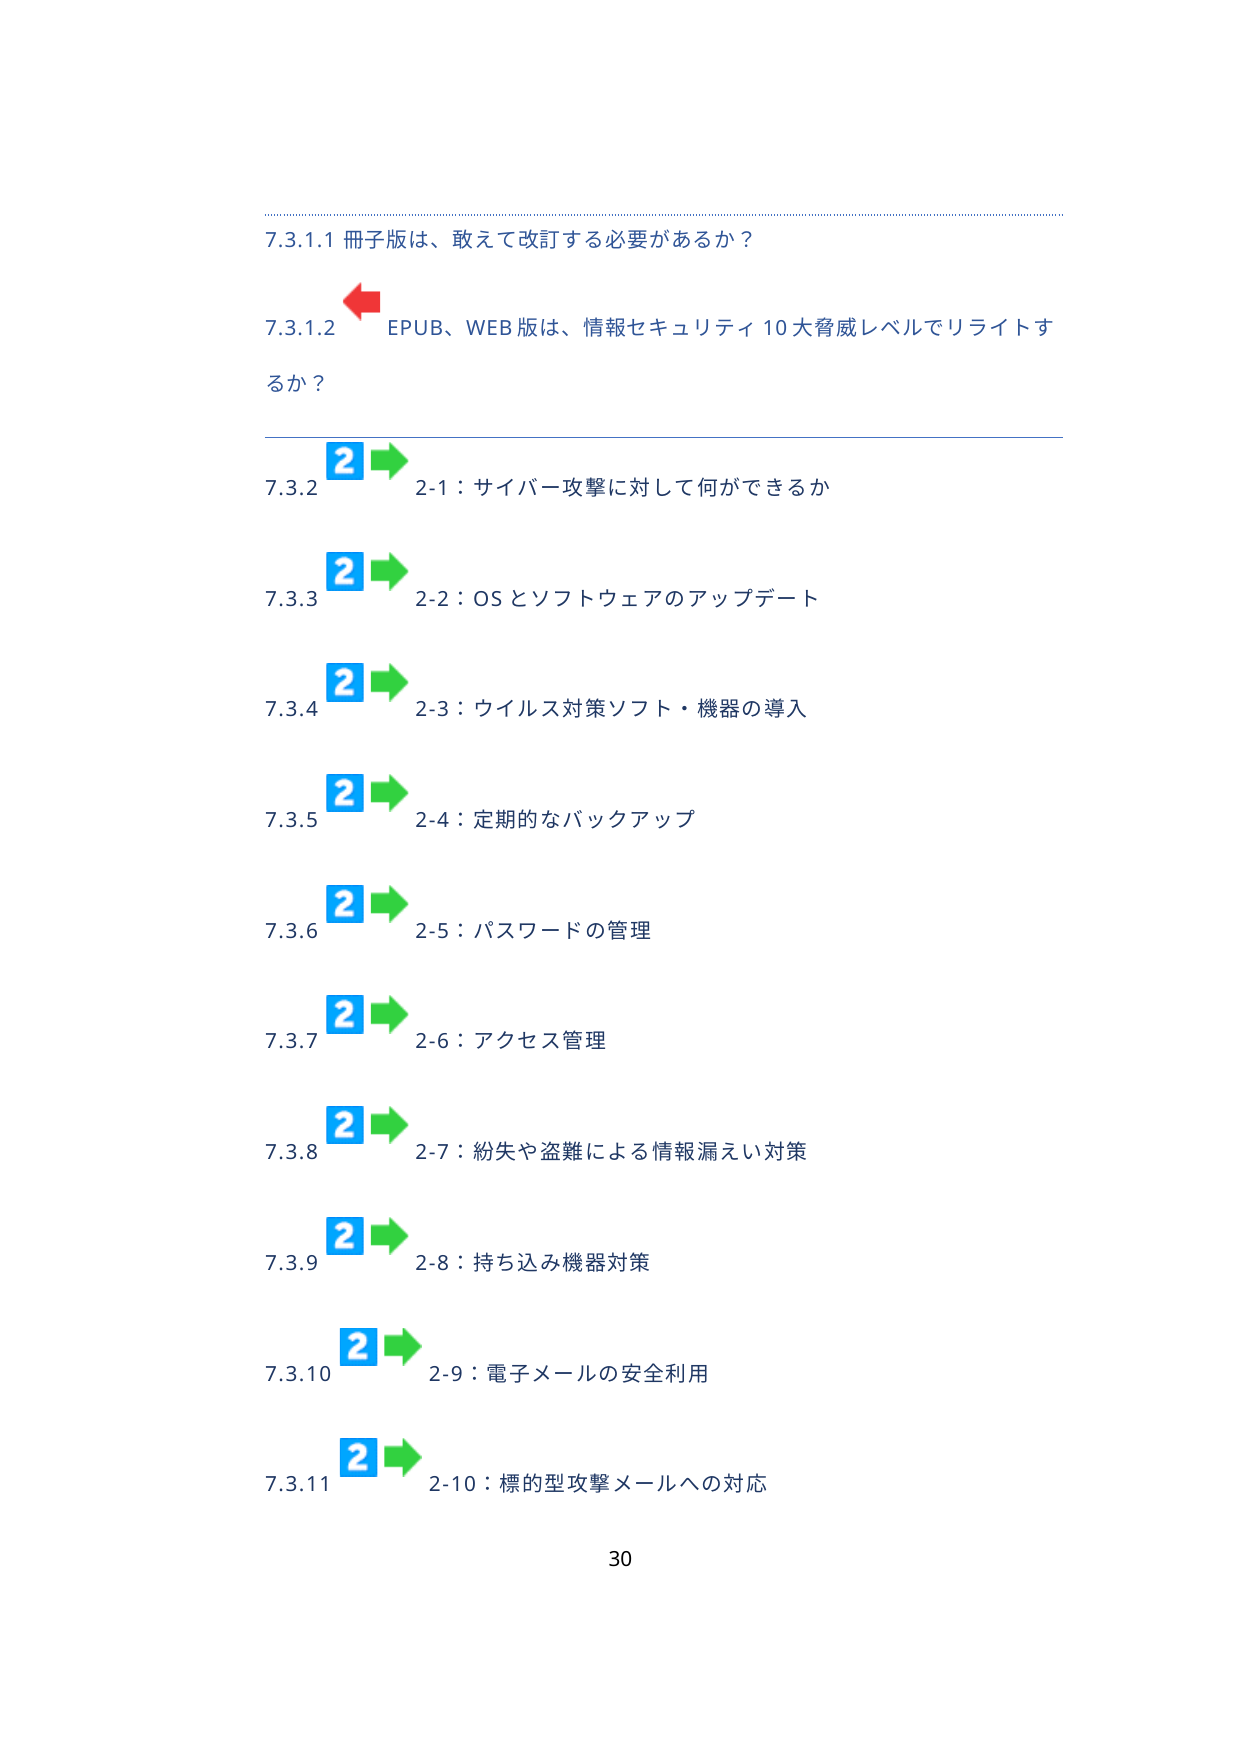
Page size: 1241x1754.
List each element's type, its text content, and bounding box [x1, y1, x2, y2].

text 2-9：電子メールの安全利用 [265, 1322, 1063, 1403]
text 2-2：OSとソフトウェアのアップデート [265, 547, 1063, 628]
text 2-7：紛失や盗難による情報漏えい対策 [265, 1101, 1063, 1182]
picture [384, 1328, 422, 1366]
picture [370, 995, 409, 1034]
text 2-8：持ち込み機器対策 [265, 1212, 1063, 1292]
picture [326, 442, 364, 480]
text 2-1：サイバー攻撃に対して何ができるか [265, 438, 1063, 517]
text 2-10：標的型攻撃メールへの対応 [265, 1433, 1063, 1514]
picture [326, 774, 364, 812]
picture [326, 995, 364, 1034]
picture [326, 663, 364, 702]
picture [370, 1217, 409, 1255]
text 2-6：アクセス管理 [265, 990, 1063, 1071]
picture [339, 1328, 378, 1366]
picture [370, 663, 409, 702]
picture [326, 1217, 364, 1255]
picture [384, 1438, 422, 1477]
text 2-4：定期的なバックアップ [265, 769, 1063, 849]
text EPUB、Web版は、情報セキュリティ10大脅威レベルでリライトするか？ [265, 277, 1063, 401]
picture [370, 1106, 409, 1144]
picture [370, 774, 409, 812]
text 冊子版は、敢えて改訂する必要があるか？ [265, 214, 1063, 257]
picture [326, 552, 364, 591]
picture [339, 1438, 378, 1477]
picture [370, 442, 409, 480]
picture [326, 1106, 364, 1144]
picture [370, 552, 409, 591]
picture [342, 282, 381, 321]
text 2-5：パスワードの管理 [265, 879, 1063, 960]
text 2-3：ウイルス対策ソフト・機器の導入 [265, 658, 1063, 739]
picture [326, 885, 364, 923]
picture [370, 885, 409, 923]
